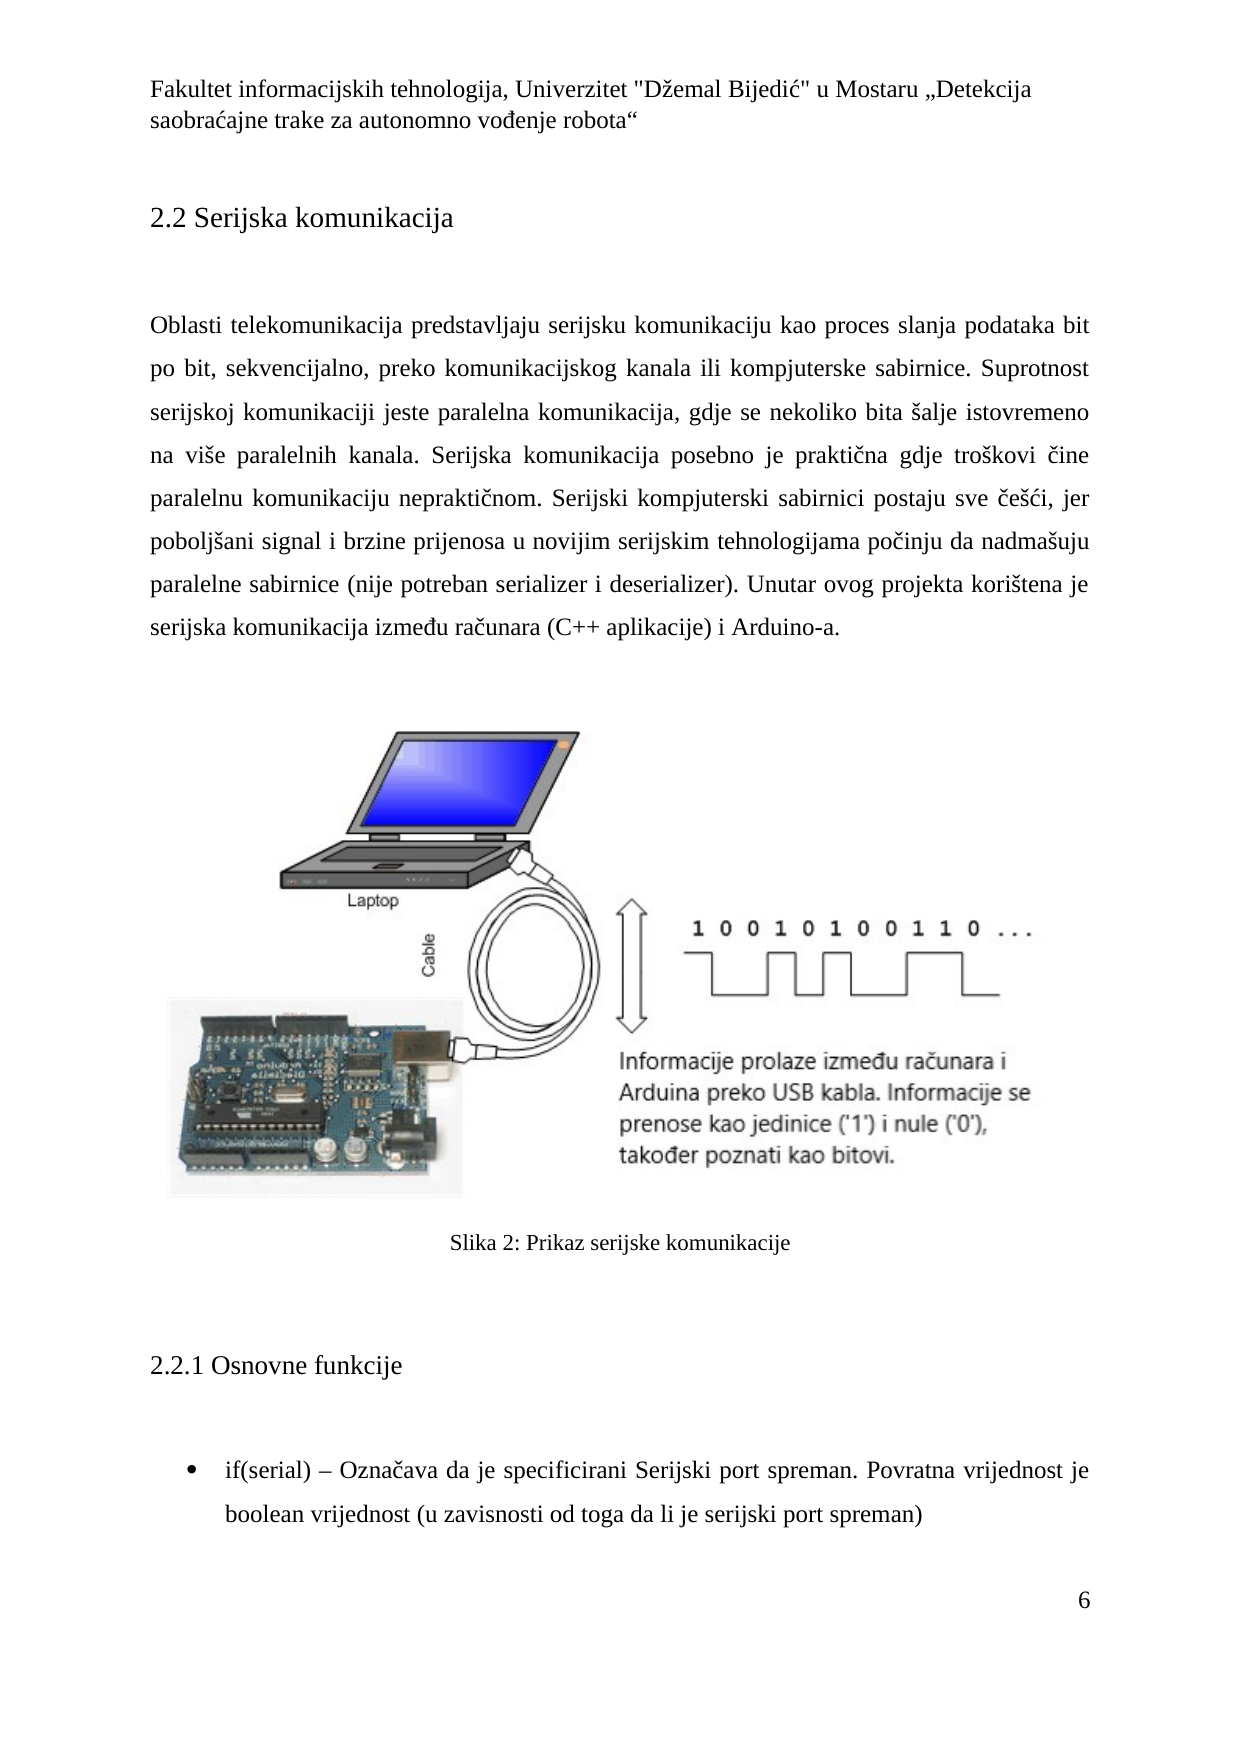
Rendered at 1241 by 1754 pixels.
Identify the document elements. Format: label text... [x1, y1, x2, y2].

text Slika 2: Prikaz serijske komunikacije [150, 1229, 1090, 1255]
list if(serial) – Označava da je specificirani Serijski port spreman. Povratna vrijednost je boolean vrijednost (u zavisnosti od toga da li je serijski port spreman) [187, 1456, 1090, 1527]
subtitle 2.2.1 Osnovne funkcije [150, 1349, 1090, 1380]
text Oblasti telekomunikacija predstavljaju serijsku komunikaciju kao proces slanja podataka bit po bit, sekvencijalno, preko komunikacijskog kanala ili kompjuterske sabirnice. Suprotnost serijskoj komunikaciji jeste paralelna komunikacija, gdje se nekoliko bita šalje istovremeno na više paralelnih kanala. Serijska komunikacija posebno je praktična gdje troškovi čine paralelnu komunikaciju nepraktičnom. Serijski kompjuterski sabirnici postaju sve češći, jer poboljšani signal i brzine prijenosa u novijim serijskim tehnologijama počinju da nadmašuju paralelne sabirnice (nije potreban serializer i deserializer). Unutar ovog projekta korištena je serijska komunikacija između računara (C++ aplikacije) i Arduino-a. [150, 310, 1090, 641]
picture [166, 731, 1074, 1198]
subtitle 2.2 Serijska komunikacija [150, 200, 1090, 234]
